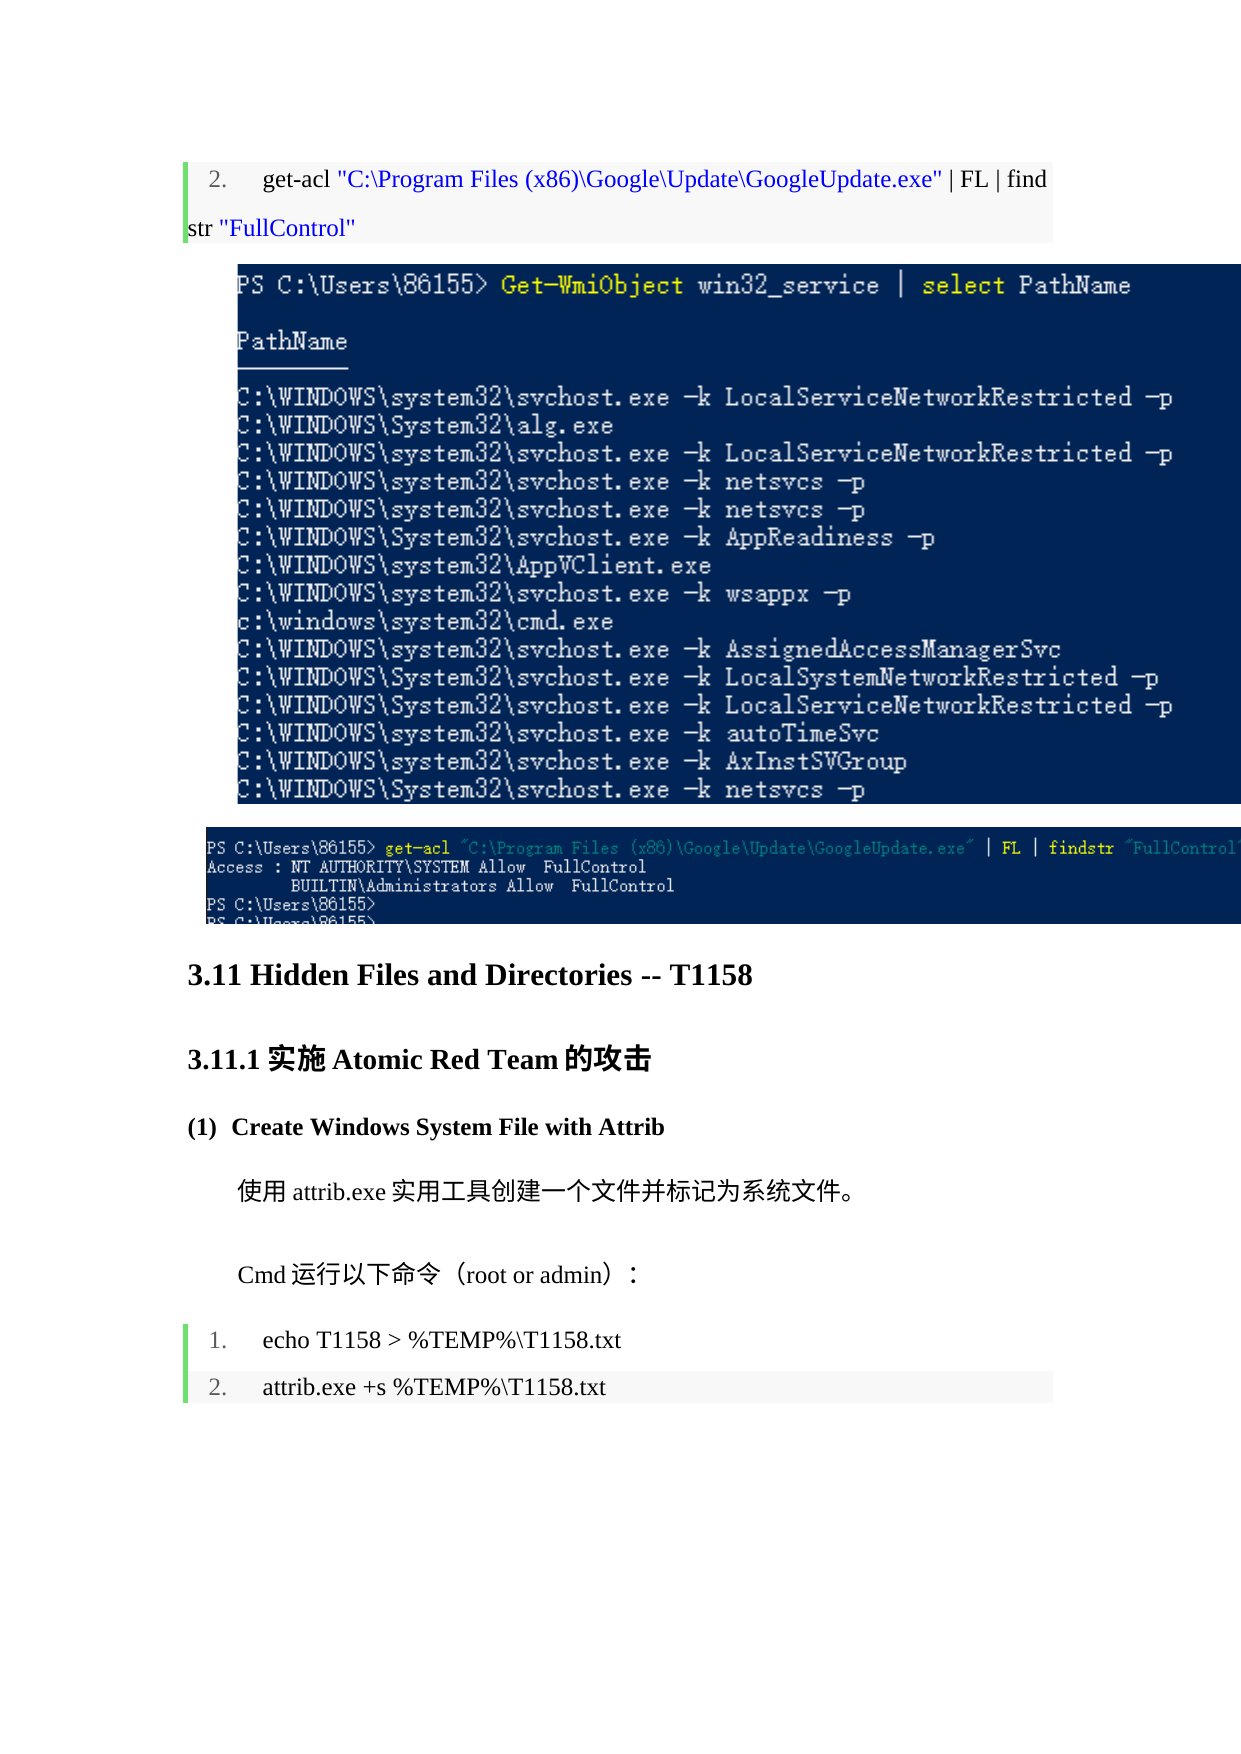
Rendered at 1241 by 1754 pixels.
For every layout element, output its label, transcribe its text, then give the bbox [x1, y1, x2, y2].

subtitle Hidden Files and Directories -- T1158 [187, 942, 1053, 1007]
text 使用attrib.exe实用工具创建一个文件并标记为系统文件。 [187, 1157, 1053, 1222]
list get-acl "C:\Program Files (x86)\Google\Update\GoogleUpdate.exe" | FL | findstr "FullControl" [188, 162, 1053, 243]
list attrib.exe +s %TEMP%\T1158.txt [188, 1371, 1053, 1403]
picture [237, 264, 1241, 804]
list echo T1158 > %TEMP%\T1158.txt [188, 1324, 1053, 1356]
subtitle 实施Atomic Red Team的攻击 [187, 1024, 1053, 1089]
text Cmd运行以下命令（root or admin）： [187, 1241, 1053, 1306]
picture [206, 827, 1241, 924]
subtitle Create Windows System File with Attrib [187, 1111, 1053, 1143]
